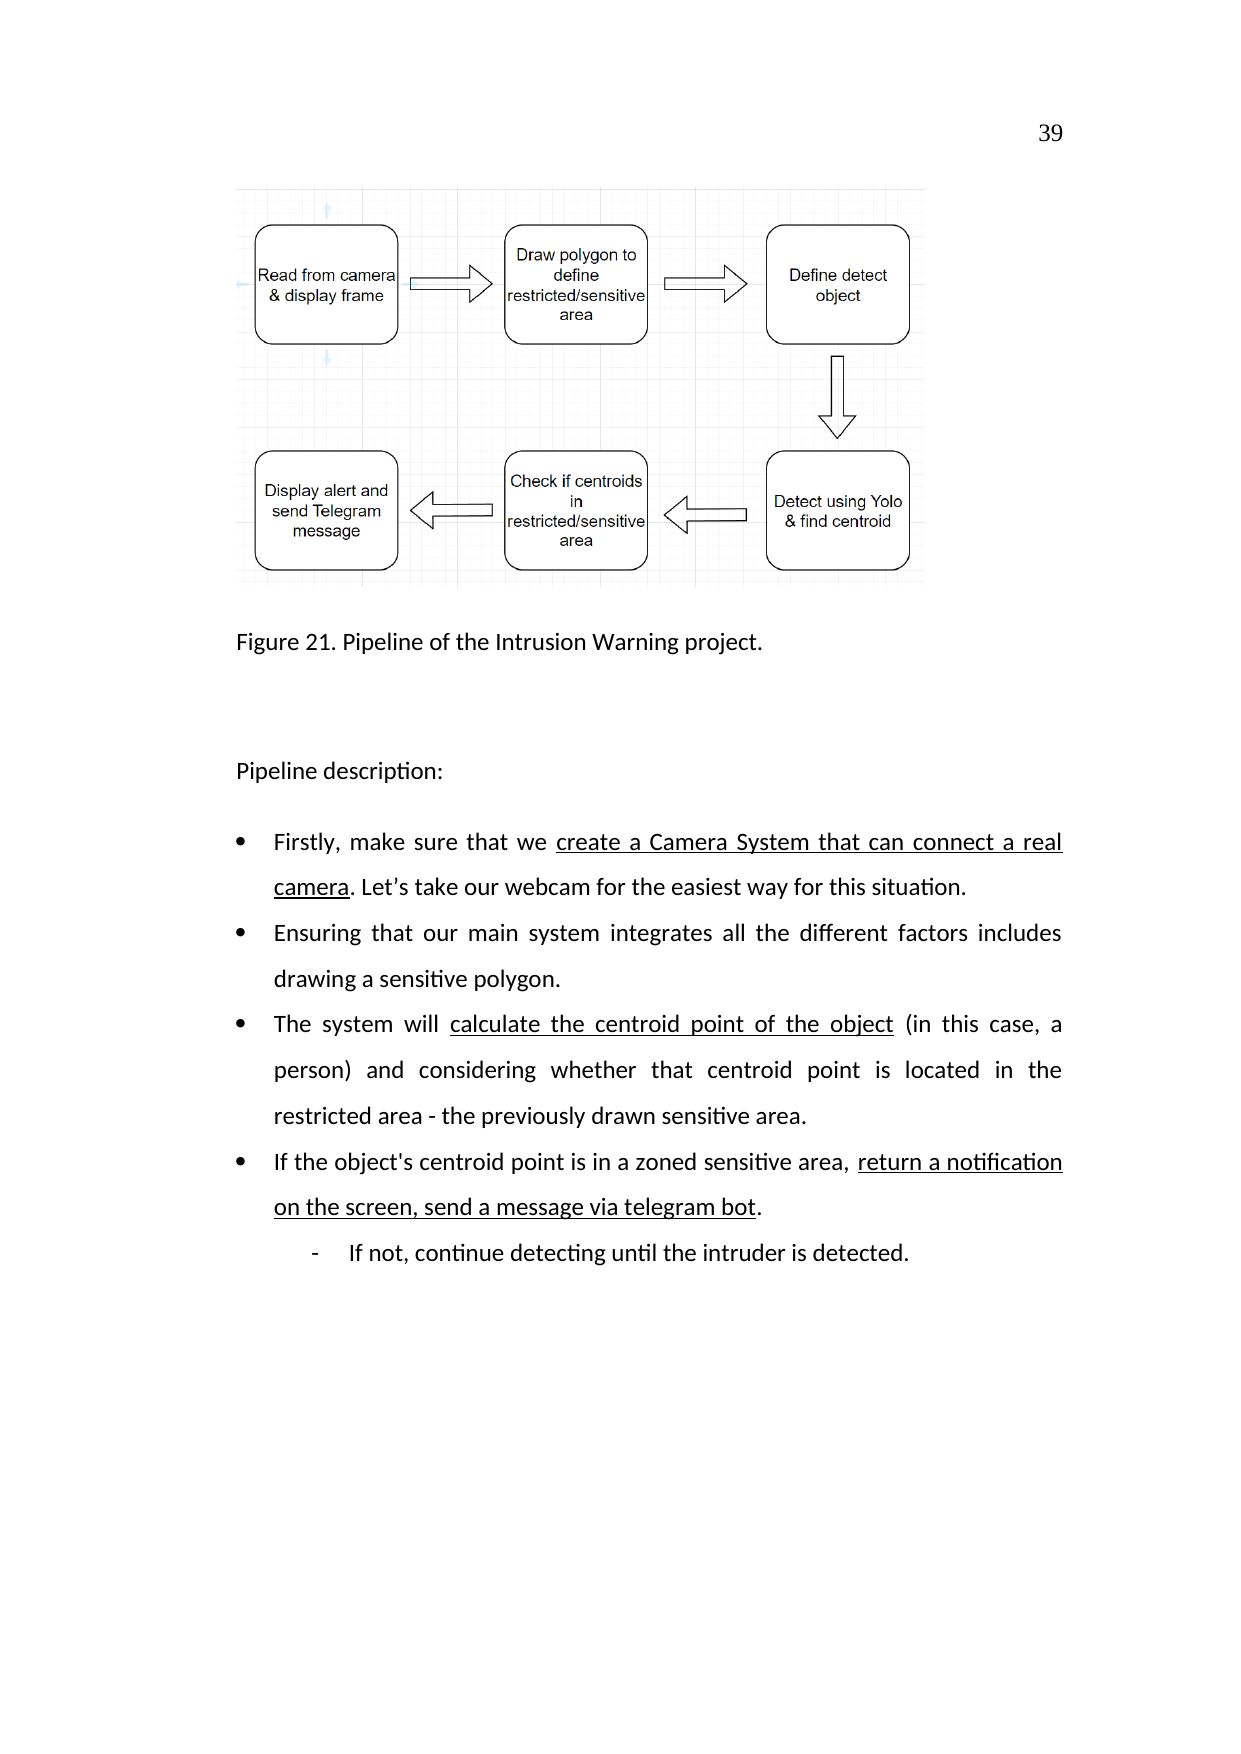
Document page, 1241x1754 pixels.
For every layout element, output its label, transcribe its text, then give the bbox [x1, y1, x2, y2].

text Figure 21. Pipeline of the Intrusion Warning project. [236, 626, 1063, 656]
list If not, continue detecting until the intruder is detected. [311, 1237, 1063, 1268]
list If the object's centroid point is in a zoned sensitive area, return a notification on the screen, send a message via telegram bot. [236, 1146, 1063, 1222]
list Ensuring that our main system integrates all the different factors includes drawing a sensitive polygon. [236, 917, 1063, 993]
picture [236, 186, 926, 587]
list Firstly, make sure that we create a Camera System that can connect a real camera. Let’s take our webcam for the easiest way for this situation. [236, 826, 1063, 902]
text Pipeline description: [236, 755, 1063, 785]
list The system will calculate the centroid point of the object (in this case, a person) and considering whether that centroid point is located in the restricted area - the previously drawn sensitive area. [236, 1008, 1063, 1131]
